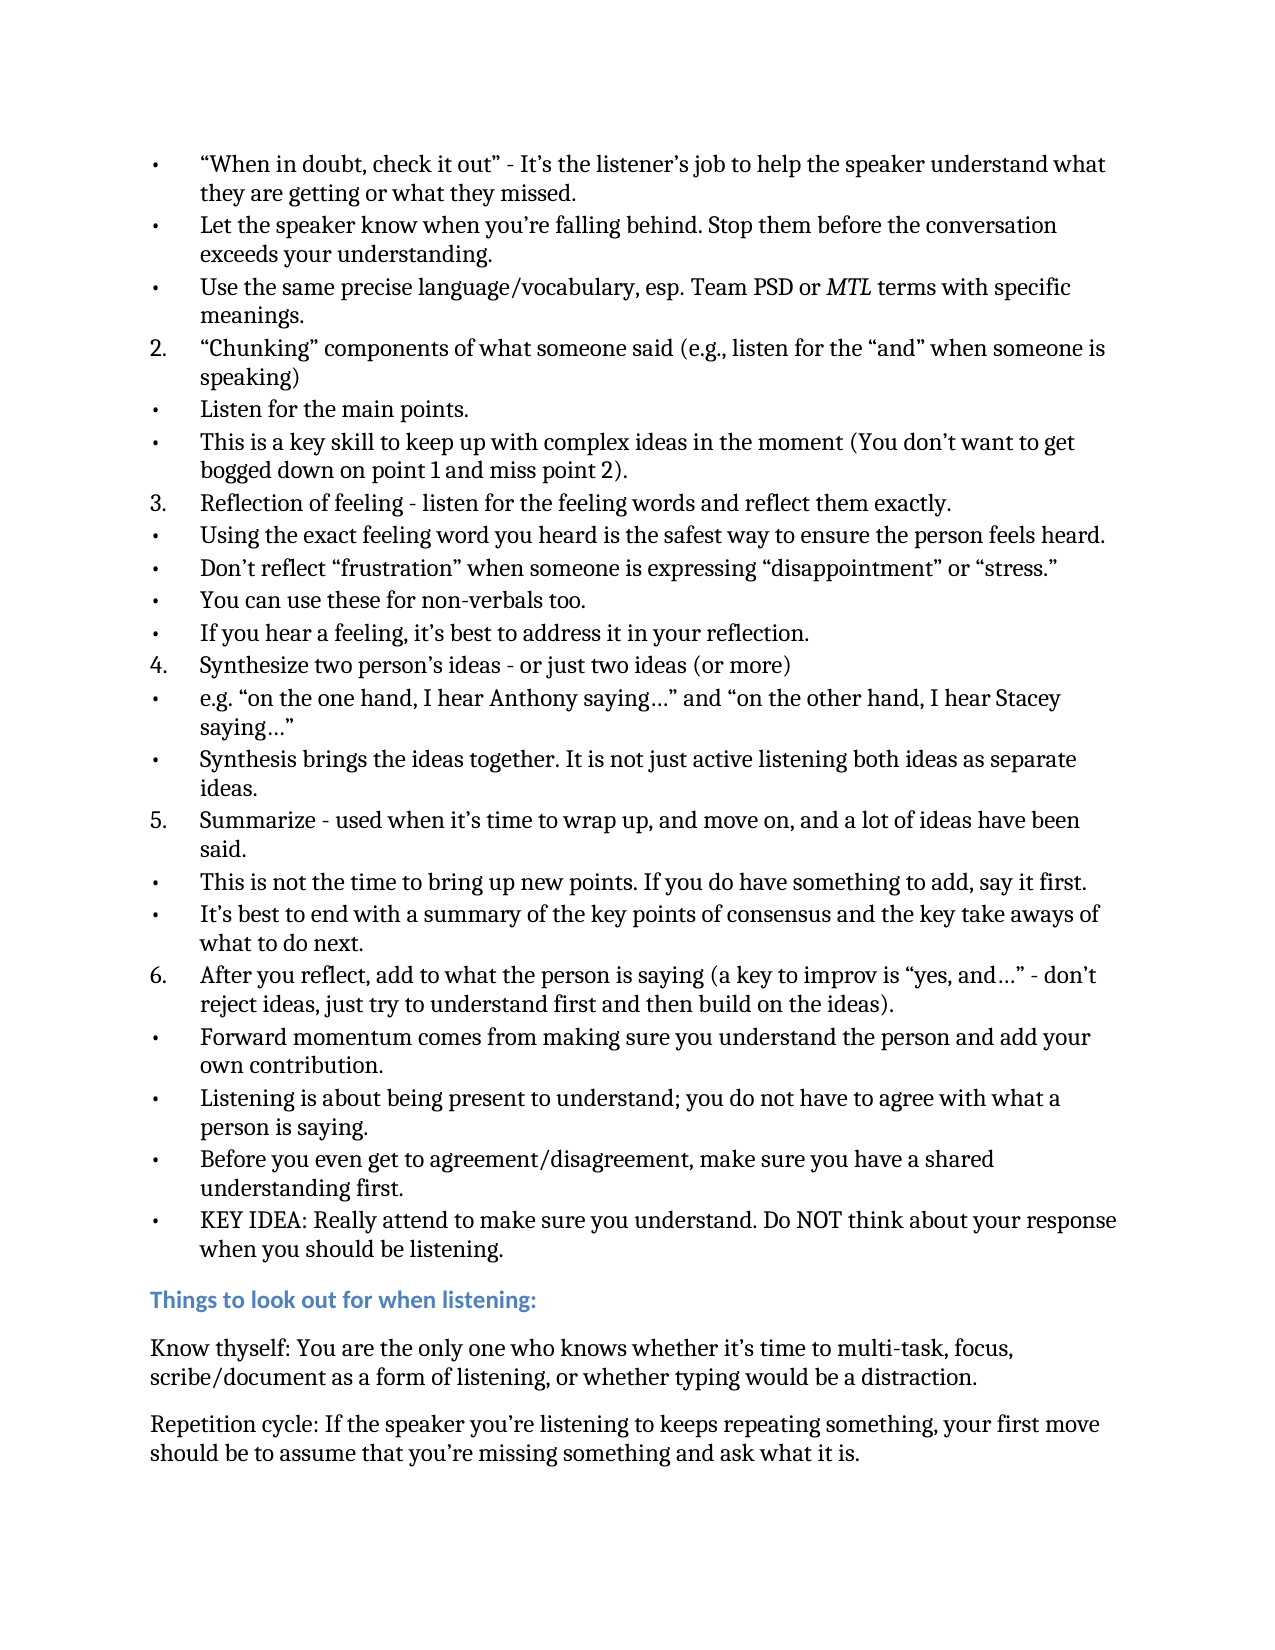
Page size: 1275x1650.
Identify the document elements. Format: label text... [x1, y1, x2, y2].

text Know thyself: You are the only one who knows whether it’s time to multi-task, focus, scribe/document as a form of listening, or whether typing would be a distraction. [150, 1334, 1125, 1391]
list Synthesis brings the ideas together. It is not just active listening both ideas as separate ideas. [150, 745, 1125, 802]
list Using the exact feeling word you heard is the safest way to ensure the person feels heard. [150, 521, 1125, 550]
list Before you even get to agreement/disagreement, make sure you have a shared understanding first. [150, 1145, 1125, 1202]
list Summarize - used when it’s time to wrap up, and move on, and a lot of ideas have been said. [150, 806, 1125, 864]
list Reflection of feeling - listen for the feeling words and reflect them exactly. [150, 489, 1125, 517]
list Listen for the main points. [150, 395, 1125, 424]
list If you hear a feeling, it’s best to address it in your reflection. [150, 619, 1125, 647]
text Repetition cycle: If the speaker you’re listening to keeps repeating something, your first move should be to assume that you’re missing something and ask what it is. [150, 1410, 1125, 1468]
list This is a key skill to keep up with complex ideas in the moment (You don’t want to get bogged down on point 1 and miss point 2). [150, 427, 1125, 485]
list Let the speaker know when you’re falling behind. Stop them before the conversation exceeds your understanding. [150, 211, 1125, 269]
list KEY IDEA: Really attend to make sure you understand. Do NOT think about your response when you should be listening. [150, 1206, 1125, 1264]
list Listening is about being present to understand; you do not have to agree with what a person is saying. [150, 1084, 1125, 1141]
list It’s best to end with a summary of the key points of consensus and the key take aways of what to do next. [150, 900, 1125, 957]
subtitle Things to look out for when listening: [150, 1284, 1125, 1315]
list “Chunking” components of what someone said (e.g., listen for the “and” when someone is speaking) [150, 334, 1125, 391]
list Use the same precise language/vocabulary, esp. Team PSD or MTL terms with specific meanings. [150, 272, 1125, 330]
list e.g. “on the one hand, I hear Anthony saying…” and “on the other hand, I hear Stacey saying…” [150, 684, 1125, 741]
list Don’t reflect “frustration” when someone is expressing “disappointment” or “stress.” [150, 554, 1125, 582]
list Forward momentum comes from making sure you understand the person and add your own contribution. [150, 1022, 1125, 1080]
list Synthesize two person’s ideas - or just two ideas (or more) [150, 651, 1125, 680]
list You can use these for non-verbals too. [150, 586, 1125, 615]
list This is not the time to bring up new points. If you do have something to add, say it first. [150, 867, 1125, 896]
list “When in doubt, check it out” - It’s the listener’s job to help the speaker understand what they are getting or what they missed. [150, 150, 1125, 207]
list After you reflect, add to what the person is saying (a key to improv is “yes, and…” - don’t reject ideas, just try to understand first and then build on the ideas). [150, 961, 1125, 1019]
